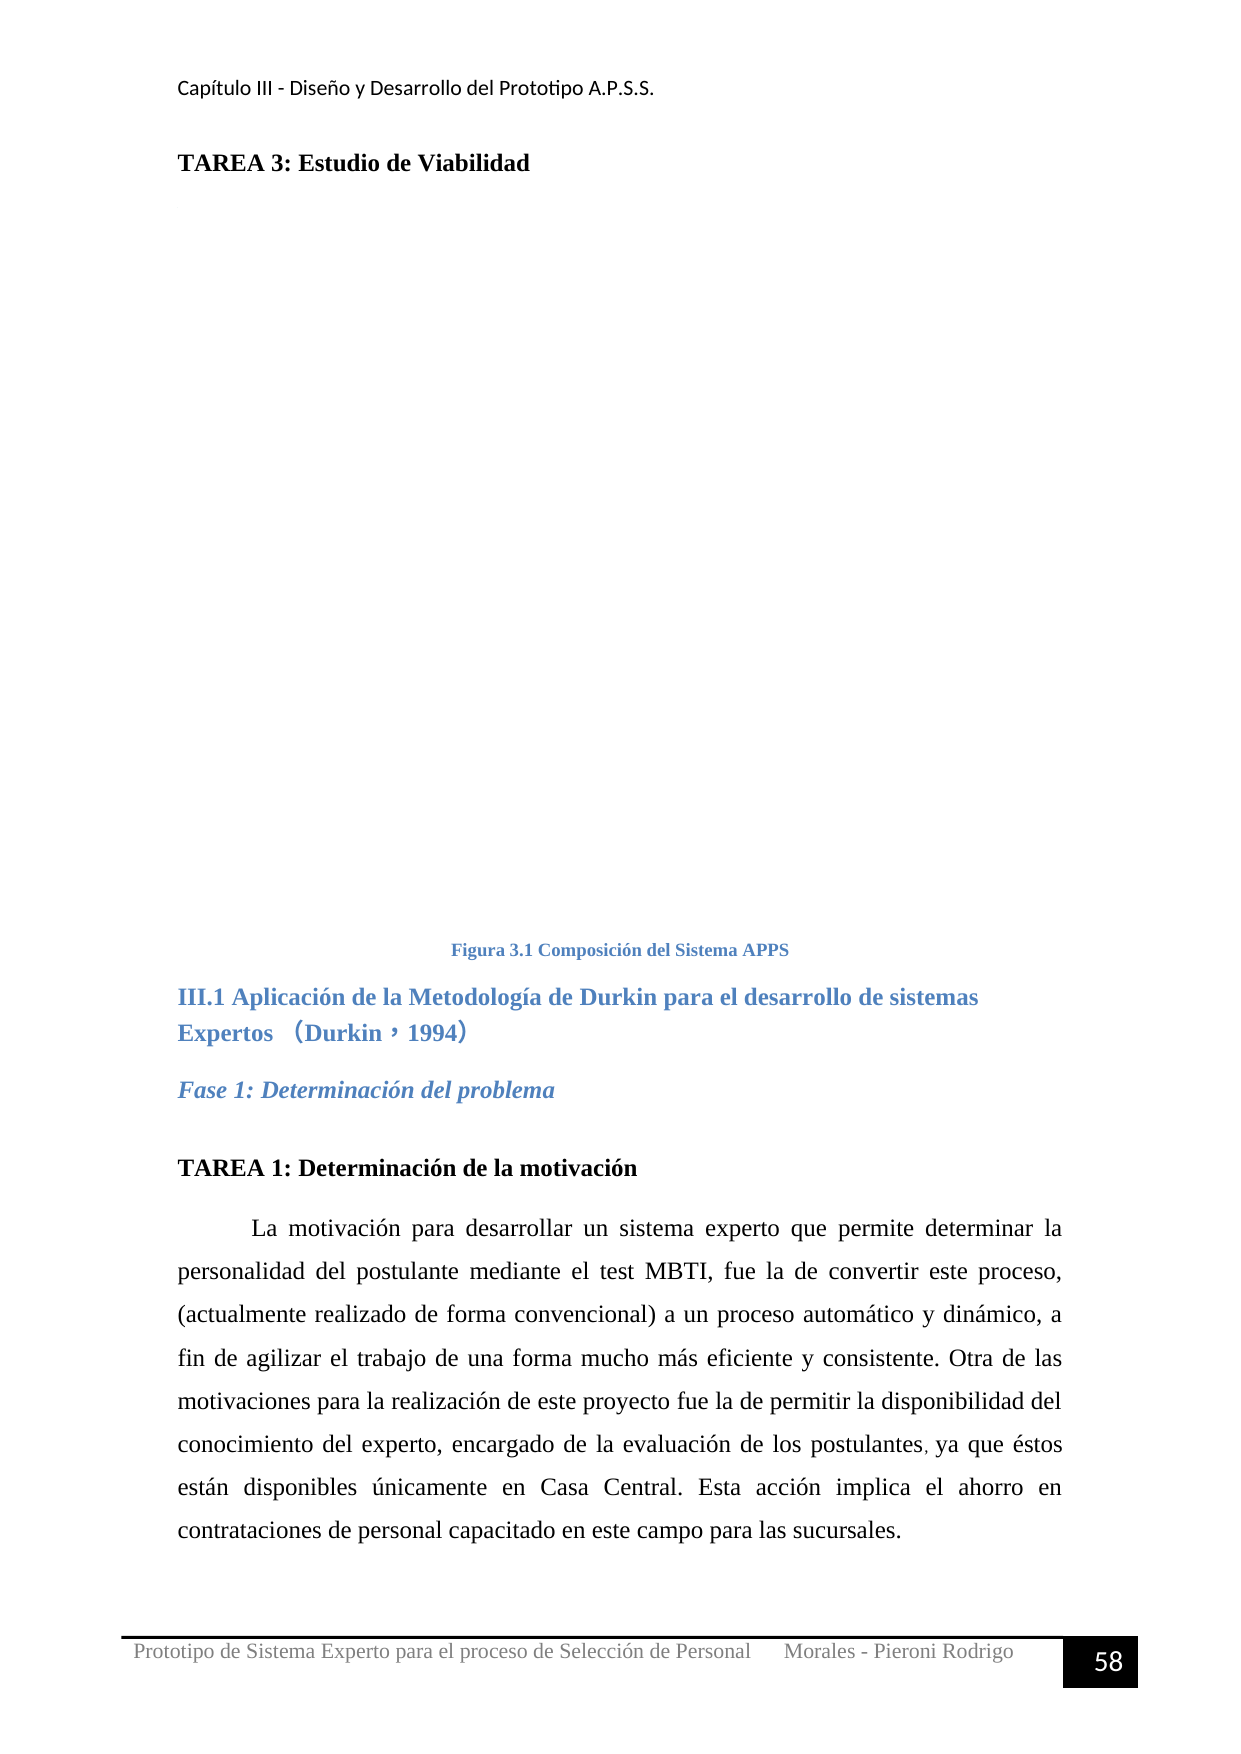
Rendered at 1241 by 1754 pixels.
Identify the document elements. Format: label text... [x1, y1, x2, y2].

subtitle Fase 1: Determinación del problema [177, 1075, 1063, 1103]
text Figura 3.1 Composición del Sistema APPS [177, 939, 1063, 961]
text TAREA 3: Estudio de Viabilidad [177, 148, 1063, 176]
subtitle III.1 Aplicación de la Metodología de Durkin para el desarrollo de sistemas Expertos [177, 982, 1063, 1049]
text La motivación para desarrollar un sistema experto que permite determinar la personalidad del postulante mediante el test MBTI, fue la de convertir este proceso, (actualmente realizado de forma convencional) a un proceso automático y dinámico, a fin de agilizar el trabajo de una forma mucho más eficiente y consistente. Otra de las motivaciones para la realización de este proyecto fue la de permitir la disponibilidad del conocimiento del experto, encargado de la evaluación de los postulantes, ya que éstos están disponibles únicamente en Casa Central. Esta acción implica el ahorro en contrataciones de personal capacitado en este campo para las sucursales. [177, 1213, 1063, 1544]
text TAREA 1: Determinación de la motivación [177, 1153, 1063, 1182]
